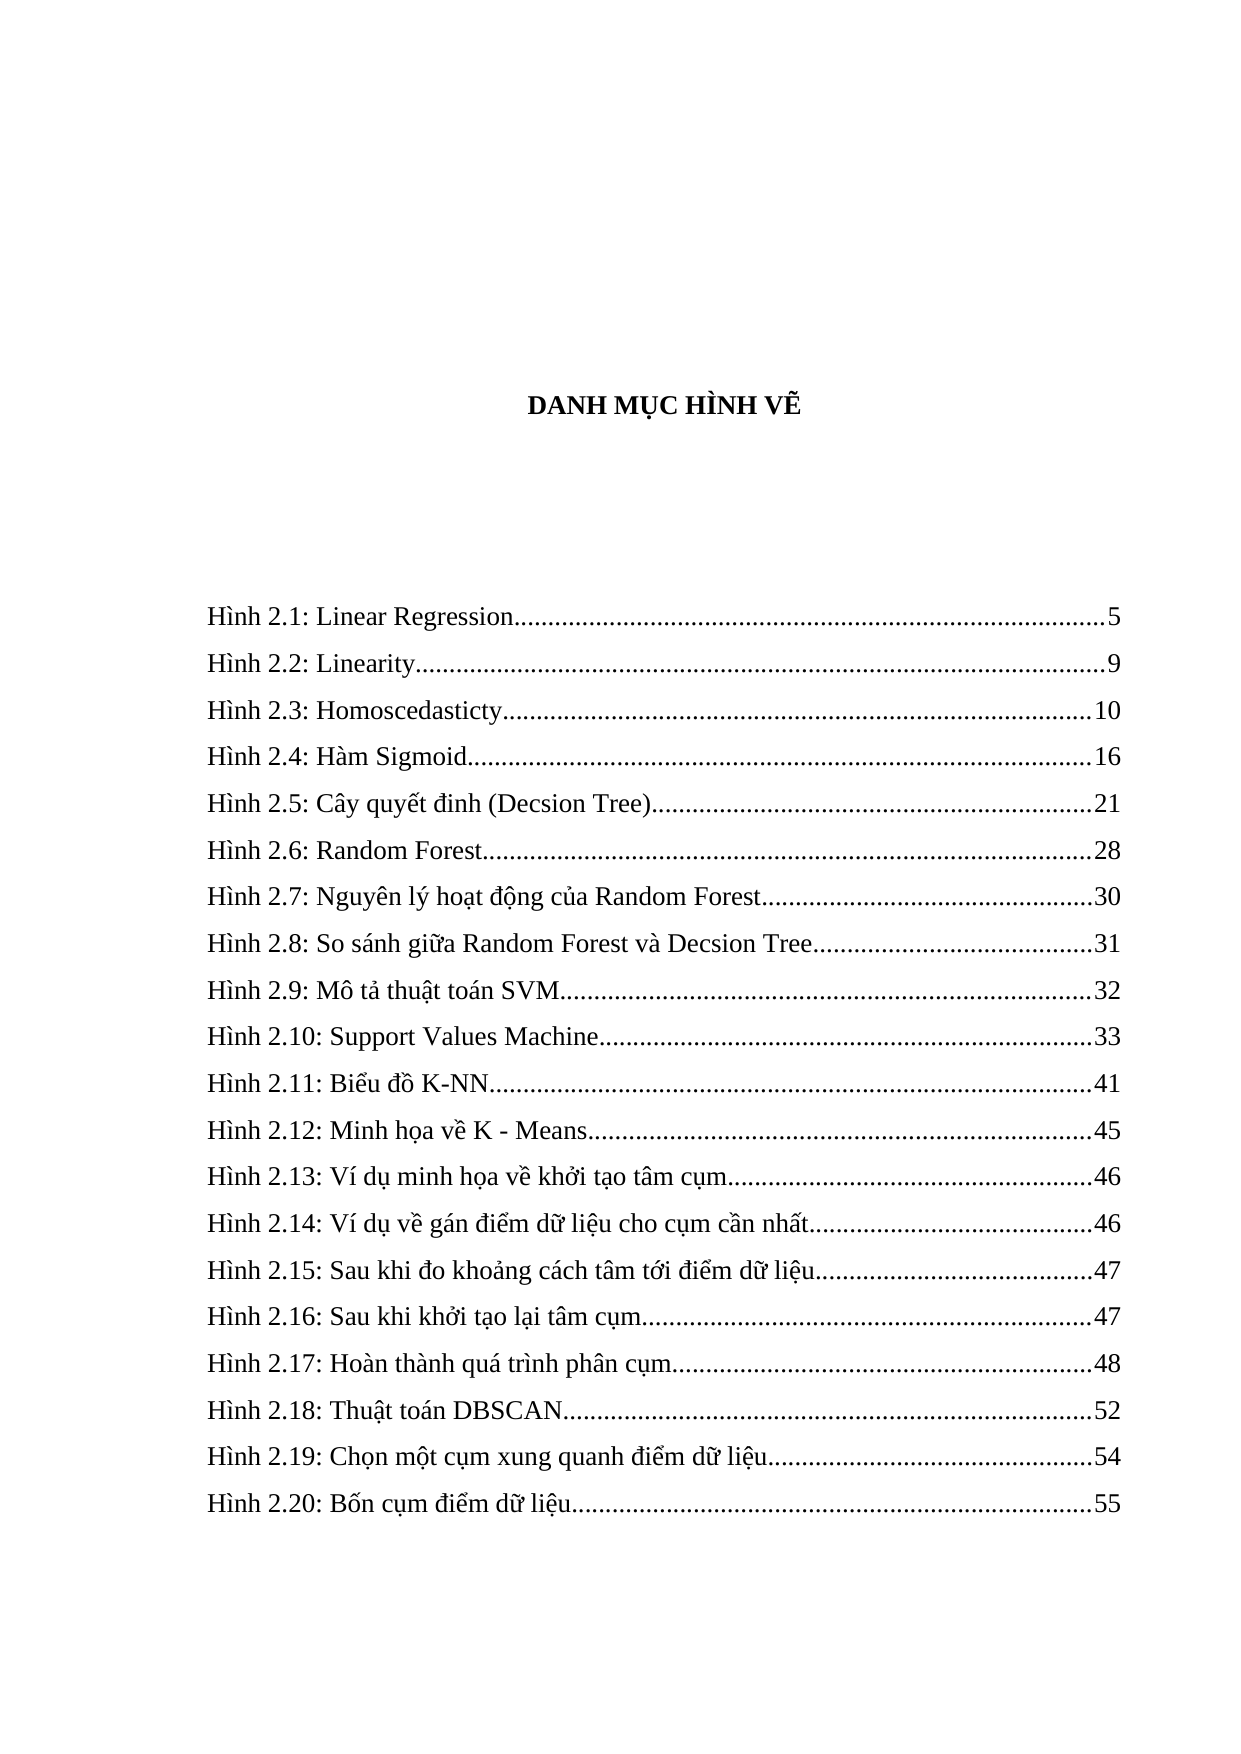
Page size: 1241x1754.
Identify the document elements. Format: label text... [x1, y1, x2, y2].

text Hình 2.4: Hàm Sigmoid 16 [207, 741, 1122, 772]
text Hình 2.12: Minh họa về K - Means 45 [207, 1114, 1122, 1145]
text Hình 2.10: Support Values Machine 33 [207, 1021, 1122, 1052]
subtitle DANH MỤC HÌNH VẼ [207, 389, 1122, 420]
text Hình 2.13: Ví dụ minh họa về khởi tạo tâm cụm 46 [207, 1161, 1122, 1192]
text Hình 2.6: Random Forest 28 [207, 834, 1122, 865]
text Hình 2.11: Biểu đồ K-NN 41 [207, 1067, 1122, 1098]
text Hình 2.3: Homoscedasticty 10 [207, 694, 1122, 725]
text Hình 2.7: Nguyên lý hoạt động của Random Forest 30 [207, 881, 1122, 912]
text Hình 2.9: Mô tả thuật toán SVM 32 [207, 974, 1122, 1005]
text Hình 2.15: Sau khi đo khoảng cách tâm tới điểm dữ liệu 47 [207, 1254, 1122, 1285]
text Hình 2.17: Hoàn thành quá trình phân cụm 48 [207, 1347, 1122, 1378]
text Hình 2.2: Linearity 9 [207, 647, 1122, 678]
text Hình 2.8: So sánh giữa Random Forest và Decsion Tree 31 [207, 927, 1122, 958]
text Hình 2.5: Cây quyết đinh (Decsion Tree) 21 [207, 787, 1122, 818]
text Hình 2.19: Chọn một cụm xung quanh điểm dữ liệu 54 [207, 1441, 1122, 1472]
text Hình 2.18: Thuật toán DBSCAN 52 [207, 1394, 1122, 1425]
text Hình 2.1: Linear Regression 5 [207, 601, 1122, 632]
text Hình 2.14: Ví dụ về gán điểm dữ liệu cho cụm cần nhất 46 [207, 1207, 1122, 1238]
text Hình 2.16: Sau khi khởi tạo lại tâm cụm 47 [207, 1301, 1122, 1332]
text Hình 2.20: Bốn cụm điểm dữ liệu 55 [207, 1487, 1122, 1518]
